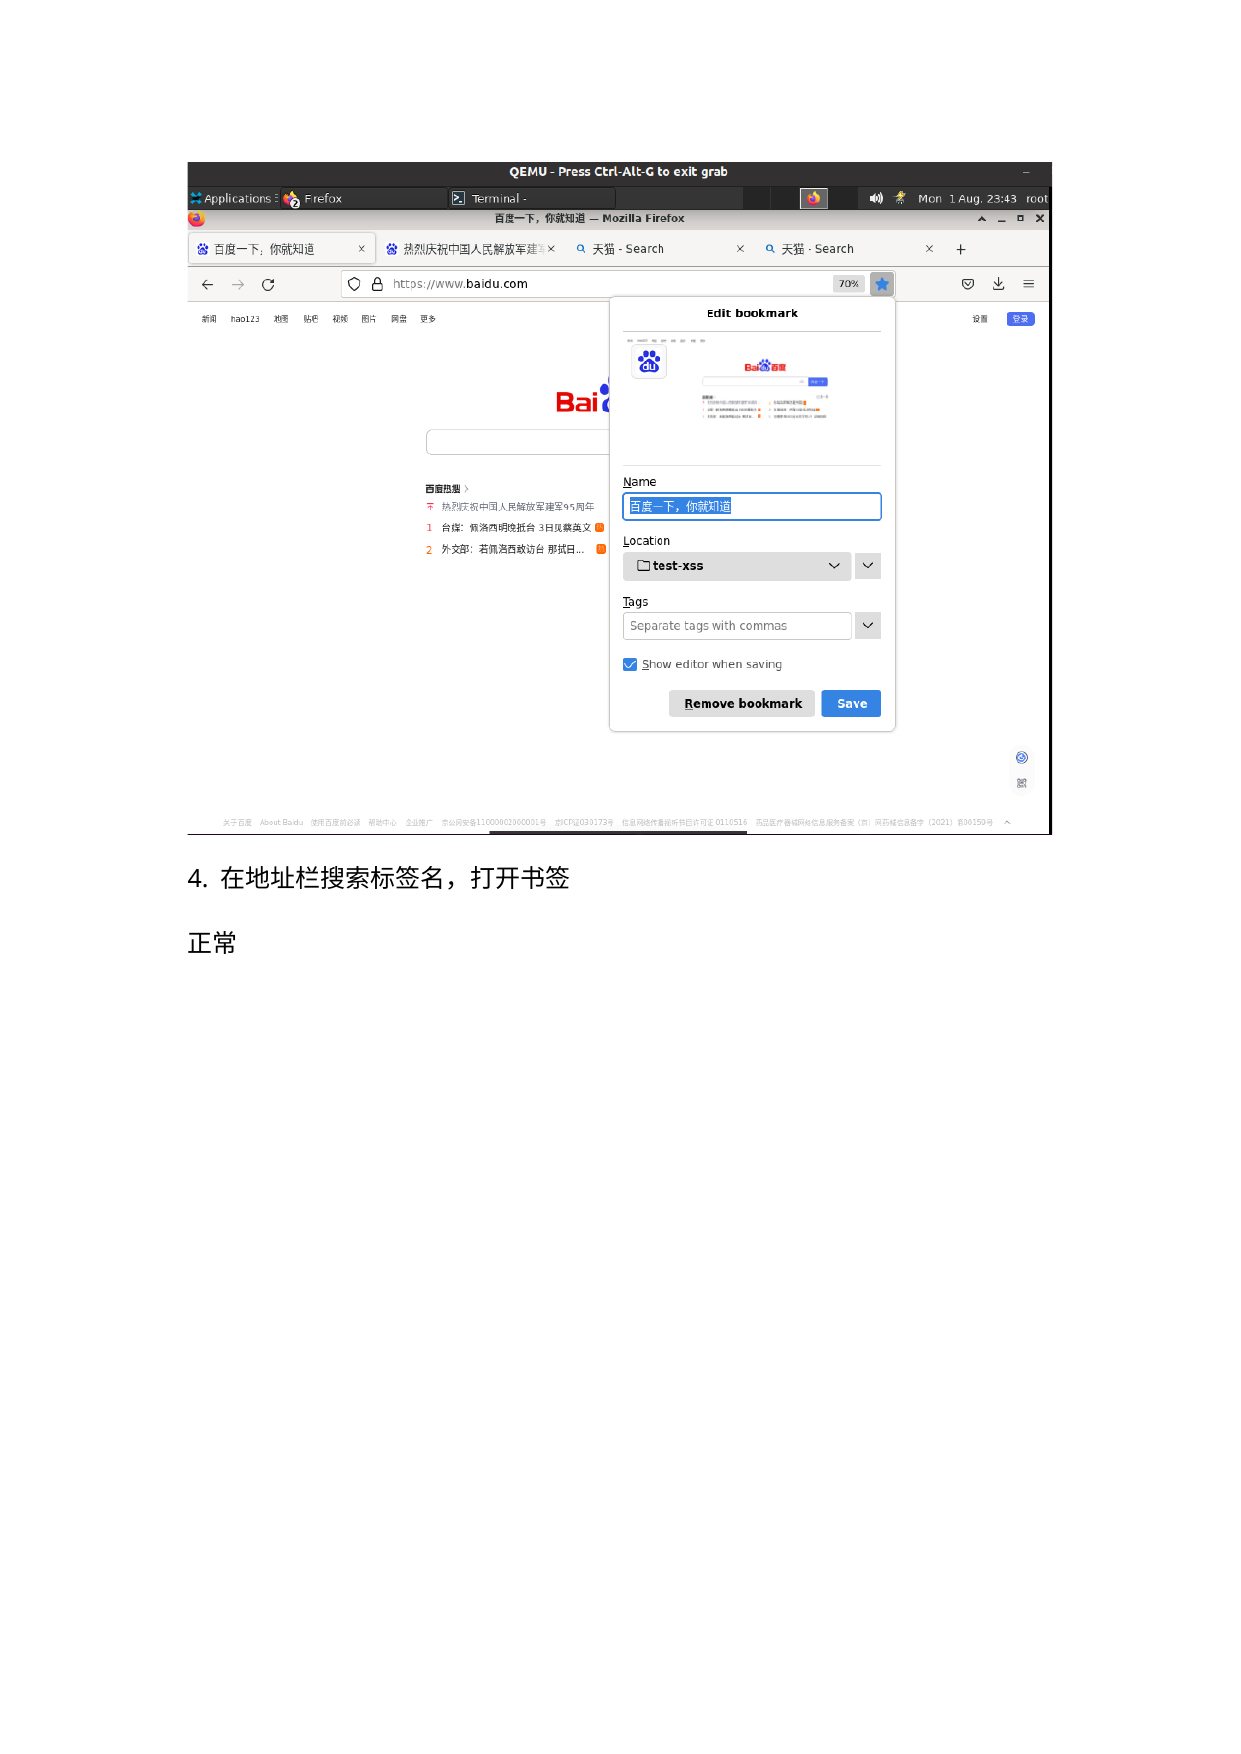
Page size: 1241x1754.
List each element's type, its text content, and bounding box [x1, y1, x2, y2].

list 正常 [187, 909, 1053, 974]
list 在地址栏搜索标签名，打开书签 [187, 844, 1053, 909]
picture [187, 162, 1053, 835]
